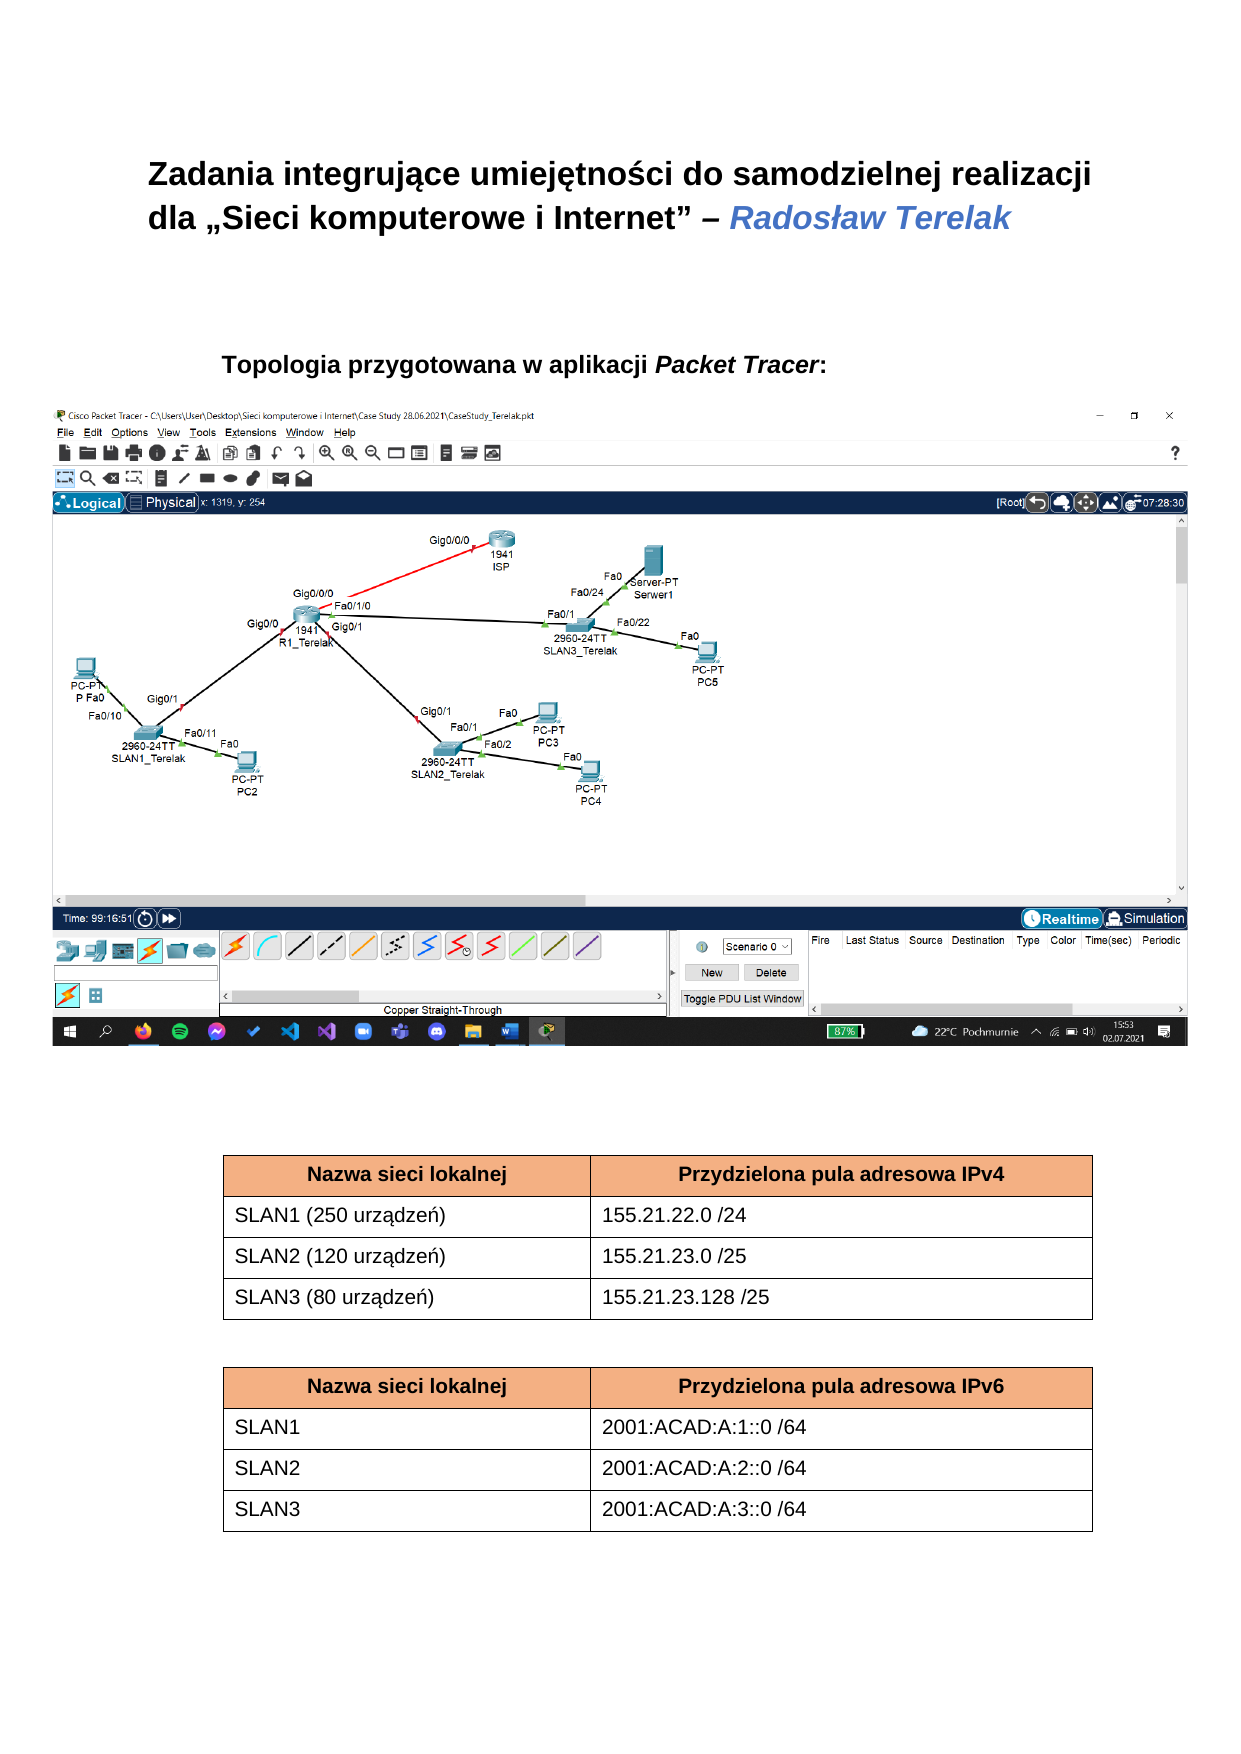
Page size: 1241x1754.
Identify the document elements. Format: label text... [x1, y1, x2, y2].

table_cell SLAN1 [224, 1409, 590, 1449]
table_header Nazwa sieci lokalnej [224, 1368, 590, 1408]
table_cell SLAN2 (120 urządzeń) [224, 1238, 590, 1278]
text Topologia przygotowana w aplikacji Packet Tracer: [148, 351, 1093, 379]
table_cell 155.21.22.0 /24 [591, 1197, 1092, 1237]
table_cell 155.21.23.128 /25 [591, 1279, 1092, 1319]
table_cell 2001:ACAD:A:1::0 /64 [591, 1409, 1092, 1449]
table_cell 155.21.23.0 /25 [591, 1238, 1092, 1278]
table_header Przydzielona pula adresowa IPv6 [591, 1368, 1092, 1408]
table_cell SLAN3 [224, 1491, 590, 1531]
title Zadania integrujące umiejętności do samodzielnej realizacji dla „Sieci komputerowe i Internet” – Radosław Terelak [148, 154, 1093, 236]
table_header Przydzielona pula adresowa IPv4 [591, 1156, 1092, 1196]
table_cell 2001:ACAD:A:2::0 /64 [591, 1450, 1092, 1490]
table_cell SLAN1 (250 urządzeń) [224, 1197, 590, 1237]
table_header Nazwa sieci lokalnej [224, 1156, 590, 1196]
table_cell SLAN3 (80 urządzeń) [224, 1279, 590, 1319]
picture [52, 408, 1188, 1046]
table_cell SLAN2 [224, 1450, 590, 1490]
table_cell 2001:ACAD:A:3::0 /64 [591, 1491, 1092, 1531]
